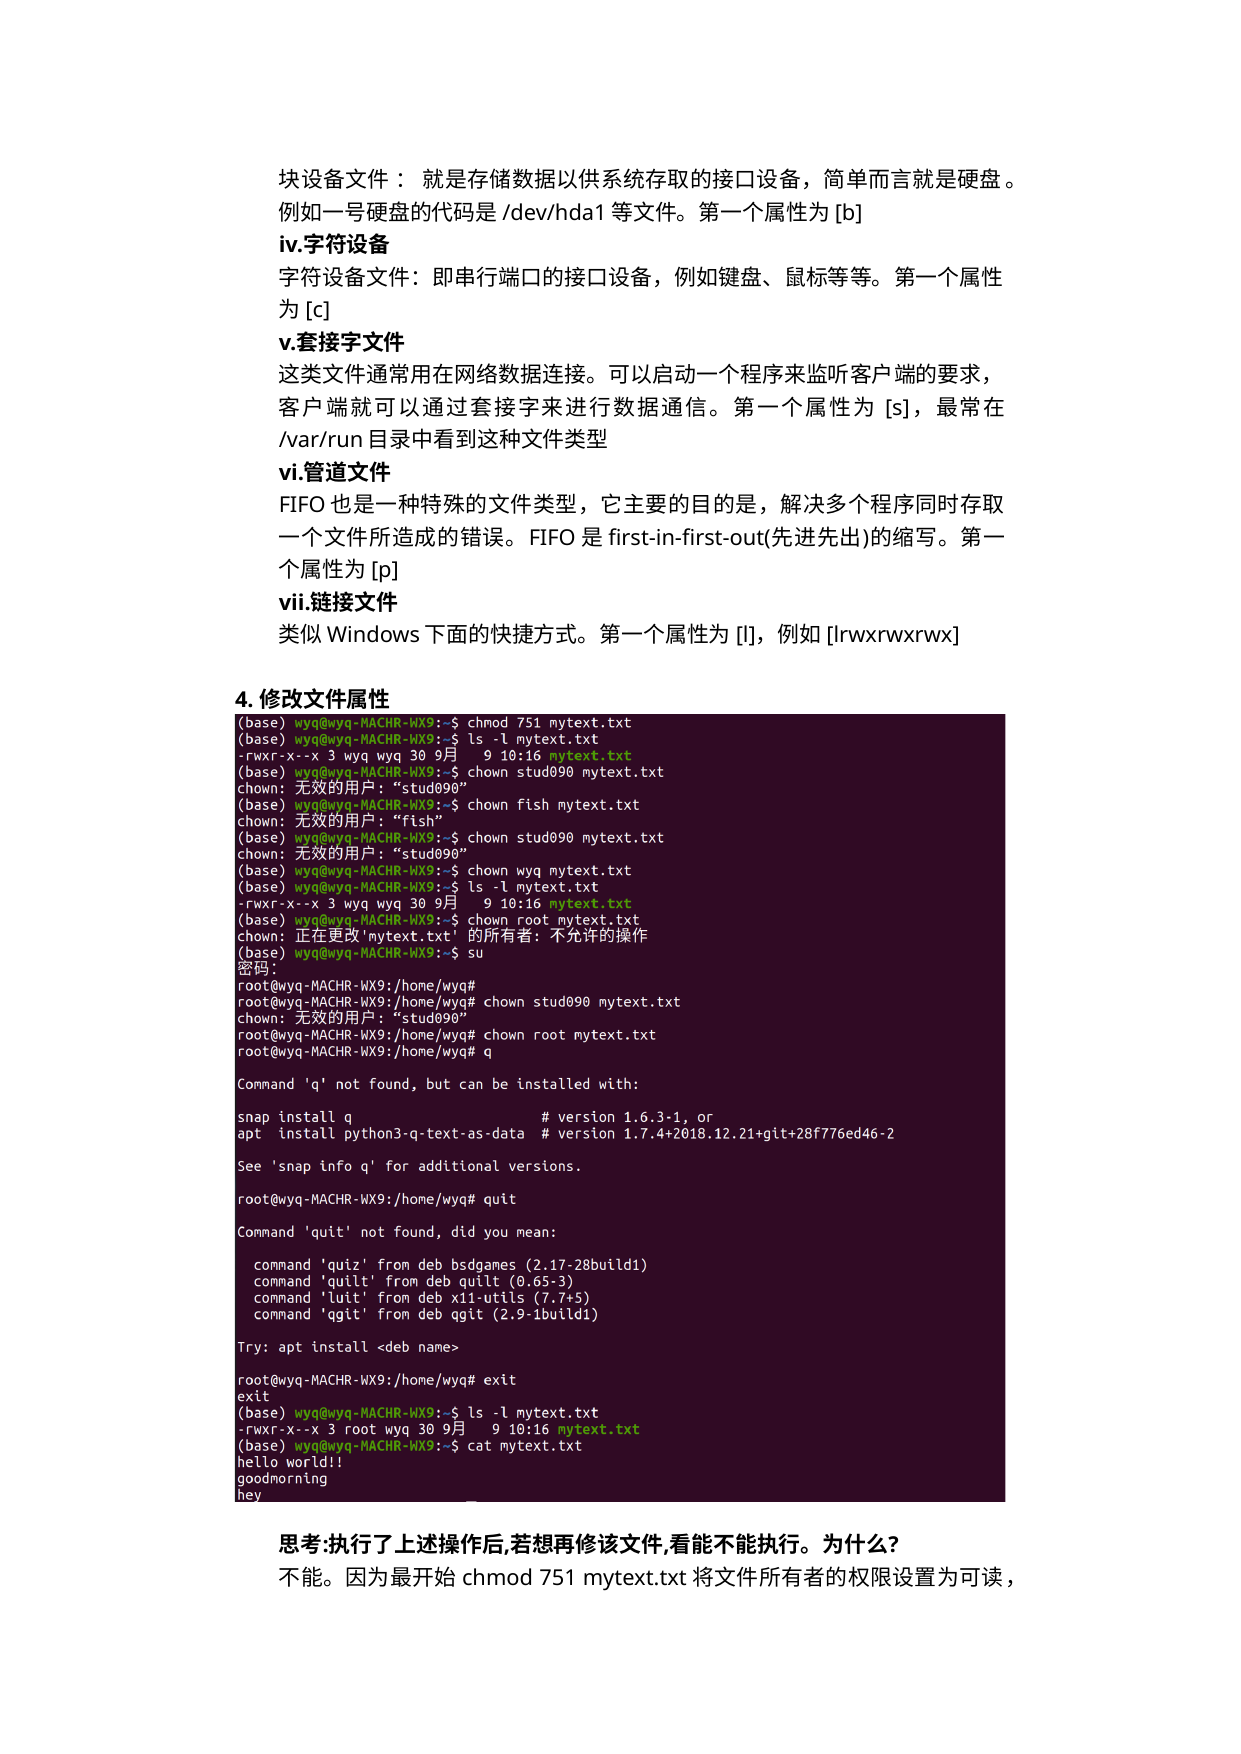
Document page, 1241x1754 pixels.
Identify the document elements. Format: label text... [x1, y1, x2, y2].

text iv.字符设备 [278, 227, 1006, 259]
text v.套接字文件 [278, 324, 1006, 357]
text FIFO也是一种特殊的文件类型，它主要的目的是，解决多个程序同时存取一个文件所造成的错误。FIFO是first-in-first-out(先进先出)的缩写。第一个属性为 [p] [278, 487, 1006, 584]
text 思考:执行了上述操作后,若想再修该文件,看能不能执行。为什么? [235, 1527, 1006, 1559]
text 4. 修改文件属性 [235, 682, 1006, 714]
picture [234, 714, 1006, 1502]
text 块设备文件 ： 就是存储数据以供系统存取的接口设备，简单而言就是硬盘。例如一号硬盘的代码是 /dev/hda1等文件。第一个属性为 [b] [278, 162, 1006, 227]
text vii.链接文件 [278, 584, 1006, 617]
text 这类文件通常用在网络数据连接。可以启动一个程序来监听客户端的要求，客户端就可以通过套接字来进行数据通信。第一个属性为 [s]，最常在 /var/run目录中看到这种文件类型 [278, 357, 1006, 454]
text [235, 1559, 1006, 1592]
text 字符设备文件：即串行端口的接口设备，例如键盘、鼠标等等。第一个属性为 [c] [278, 259, 1006, 324]
text 类似Windows下面的快捷方式。第一个属性为 [l]，例如 [lrwxrwxrwx] [278, 617, 1006, 649]
text vi.管道文件 [278, 454, 1006, 487]
